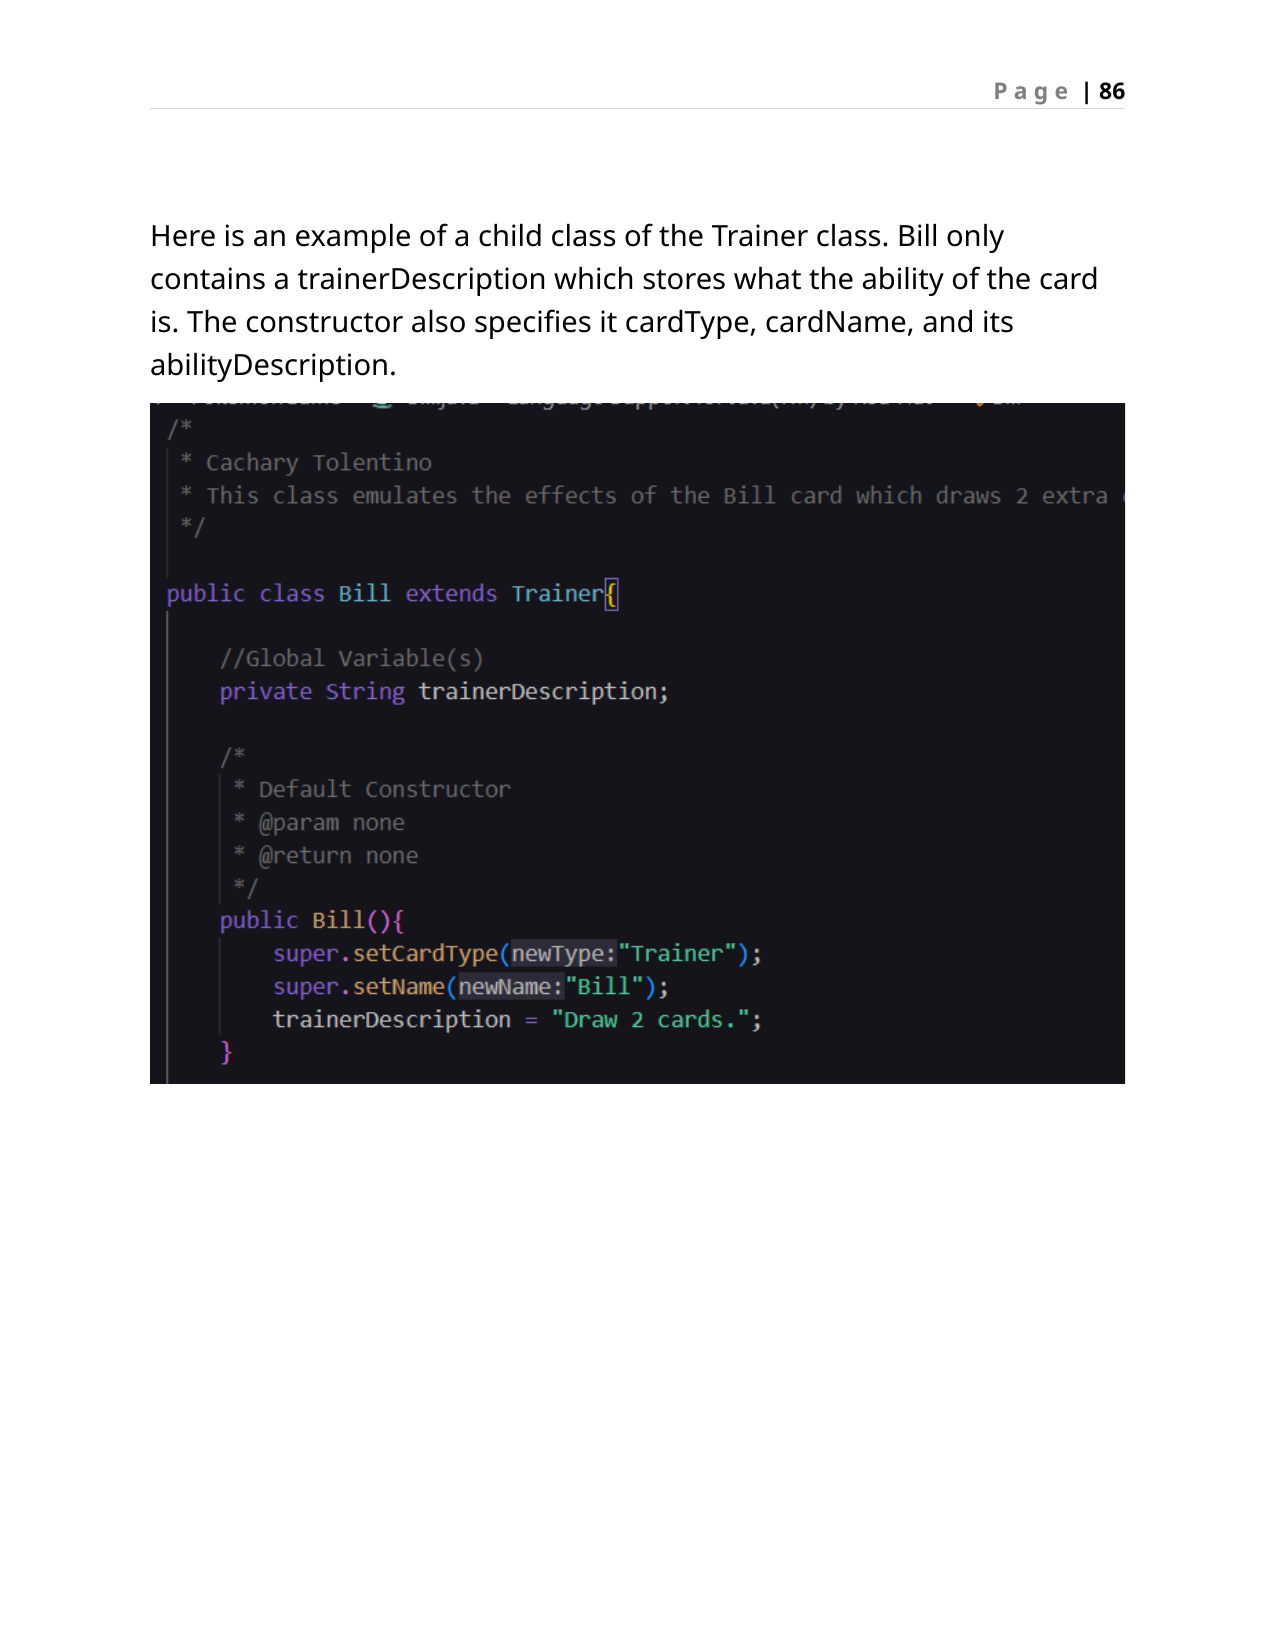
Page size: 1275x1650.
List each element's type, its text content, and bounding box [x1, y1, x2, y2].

picture [150, 403, 1125, 1084]
text Here is an example of a child class of the Trainer class. Bill only contains a trainerDescription which stores what the ability of the card is. The constructor also specifies it cardType, cardName, and its abilityDescription. [150, 216, 1125, 384]
